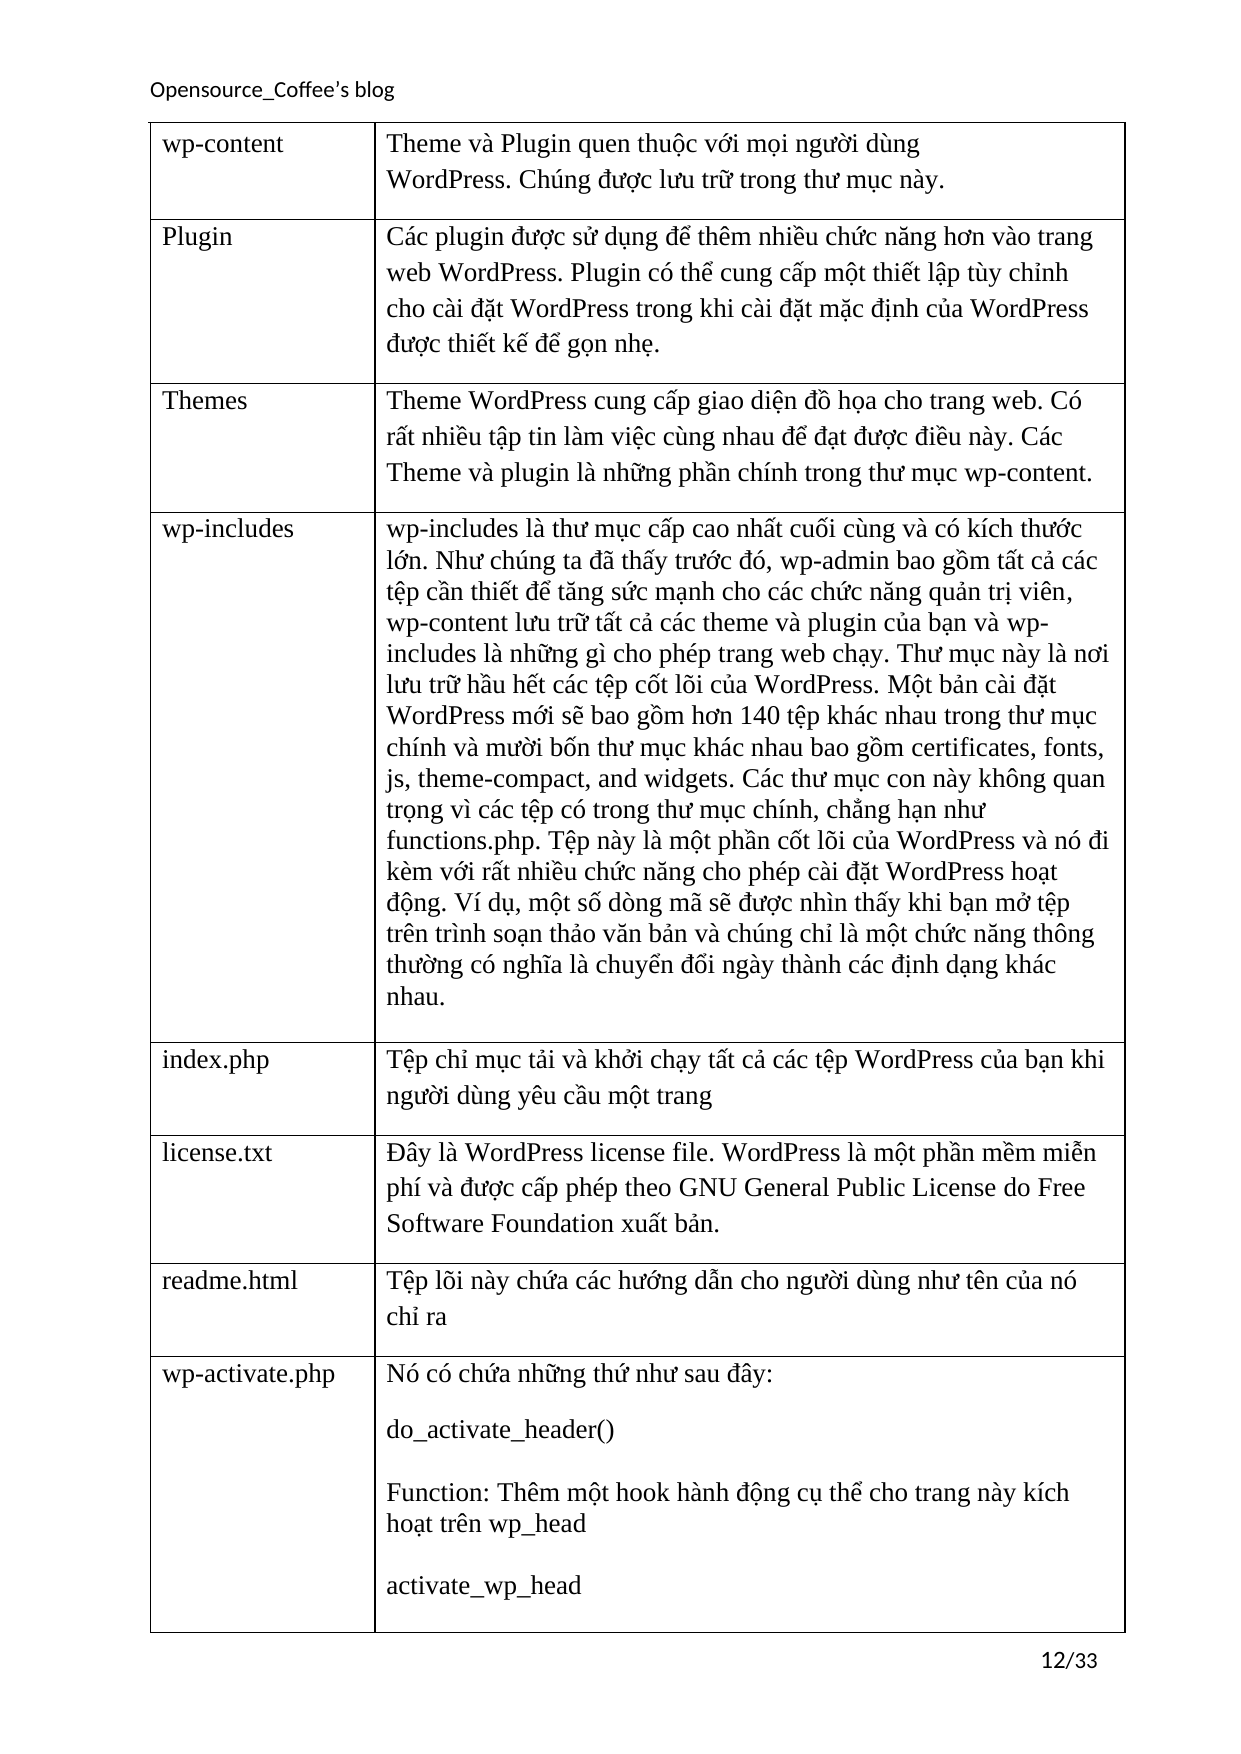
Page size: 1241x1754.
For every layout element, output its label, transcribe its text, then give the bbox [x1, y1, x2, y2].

table_cell license.txt [151, 1136, 374, 1263]
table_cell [376, 1357, 1124, 1632]
table_cell Các plugin được sử dụng để thêm nhiều chức năng hơn vào trang web WordPress. Plugin có thể cung cấp một thiết lập tùy chỉnh cho cài đặt WordPress trong khi cài đặt mặc định của WordPress được thiết kế để gọn nhẹ. [376, 220, 1124, 383]
table_cell readme.html [151, 1264, 374, 1356]
table_cell Tệp lõi này chứa các hướng dẫn cho người dùng như tên của nó chỉ ra [376, 1264, 1124, 1356]
table_cell Theme và Plugin quen thuộc với mọi người dùng WordPress. Chúng được lưu trữ trong thư mục này. [376, 123, 1124, 219]
table_cell Tệp chỉ mục tải và khởi chạy tất cả các tệp WordPress của bạn khi người dùng yêu cầu một trang [376, 1043, 1124, 1135]
table_cell Themes [151, 384, 374, 512]
table_cell index.php [151, 1043, 374, 1135]
table_cell Đây là WordPress license file. WordPress là một phần mềm miễn phí và được cấp phép theo GNU General Public License do Free Software Foundation xuất bản. [376, 1136, 1124, 1263]
table_cell wp-content [151, 123, 374, 219]
table_cell Theme WordPress cung cấp giao diện đồ họa cho trang web. Có rất nhiều tập tin làm việc cùng nhau để đạt được điều này. Các Theme và plugin là những phần chính trong thư mục wp-content. [376, 384, 1124, 512]
table_cell Plugin [151, 220, 374, 383]
table_cell wp-activate.php [151, 1357, 374, 1632]
table_cell wp-includes [151, 513, 374, 1042]
table_cell wp-includes là thư mục cấp cao nhất cuối cùng và có kích thước lớn. Như chúng ta đã thấy trước đó, wp-admin bao gồm tất cả các tệp cần thiết để tăng sức mạnh cho các chức năng quản trị viên, wp-content lưu trữ tất cả các theme và plugin của bạn và wp-includes là những gì cho phép trang web chạy. Thư mục này là nơi lưu trữ hầu hết các tệp cốt lõi của WordPress. Một bản cài đặt WordPress mới sẽ bao gồm hơn 140 tệp khác nhau trong thư mục chính và mười bốn thư mục khác nhau bao gồm certificates, fonts, js, theme-compact, and widgets. Các thư mục con này không quan trọng vì các tệp có trong thư mục chính, chẳng hạn như functions.php. Tệp này là một phần cốt lõi của WordPress và nó đi kèm với rất nhiều chức năng cho phép cài đặt WordPress hoạt động. Ví dụ, một số dòng mã sẽ được nhìn thấy khi bạn mở tệp trên trình soạn thảo văn bản và chúng chỉ là một chức năng thông thường có nghĩa là chuyển đổi ngày thành các định dạng khác nhau. [376, 513, 1124, 1042]
